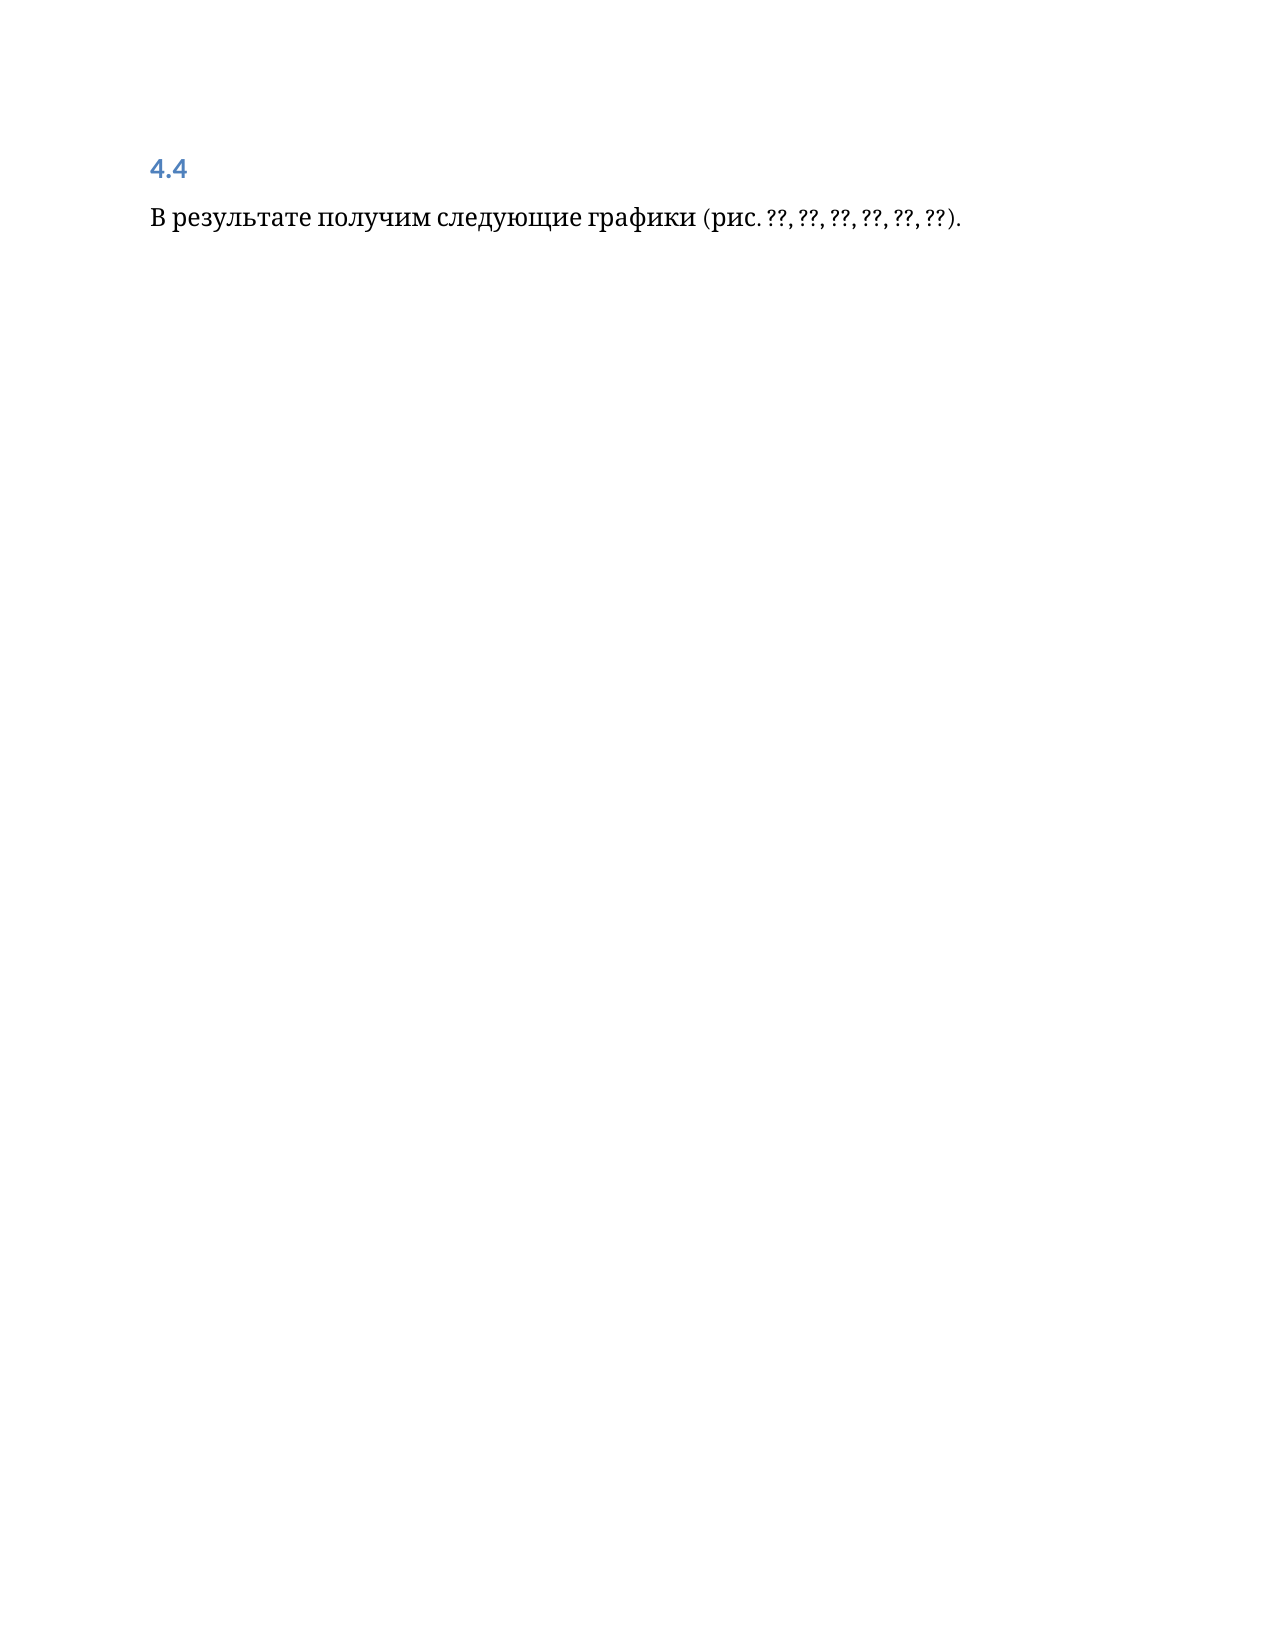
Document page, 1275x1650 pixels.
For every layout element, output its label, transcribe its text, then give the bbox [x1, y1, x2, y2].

text В результате получим следующие графики (рис. ??, ??, ??, ??, ??, ??). [150, 204, 1125, 233]
subtitle 4.4 [150, 150, 1125, 186]
